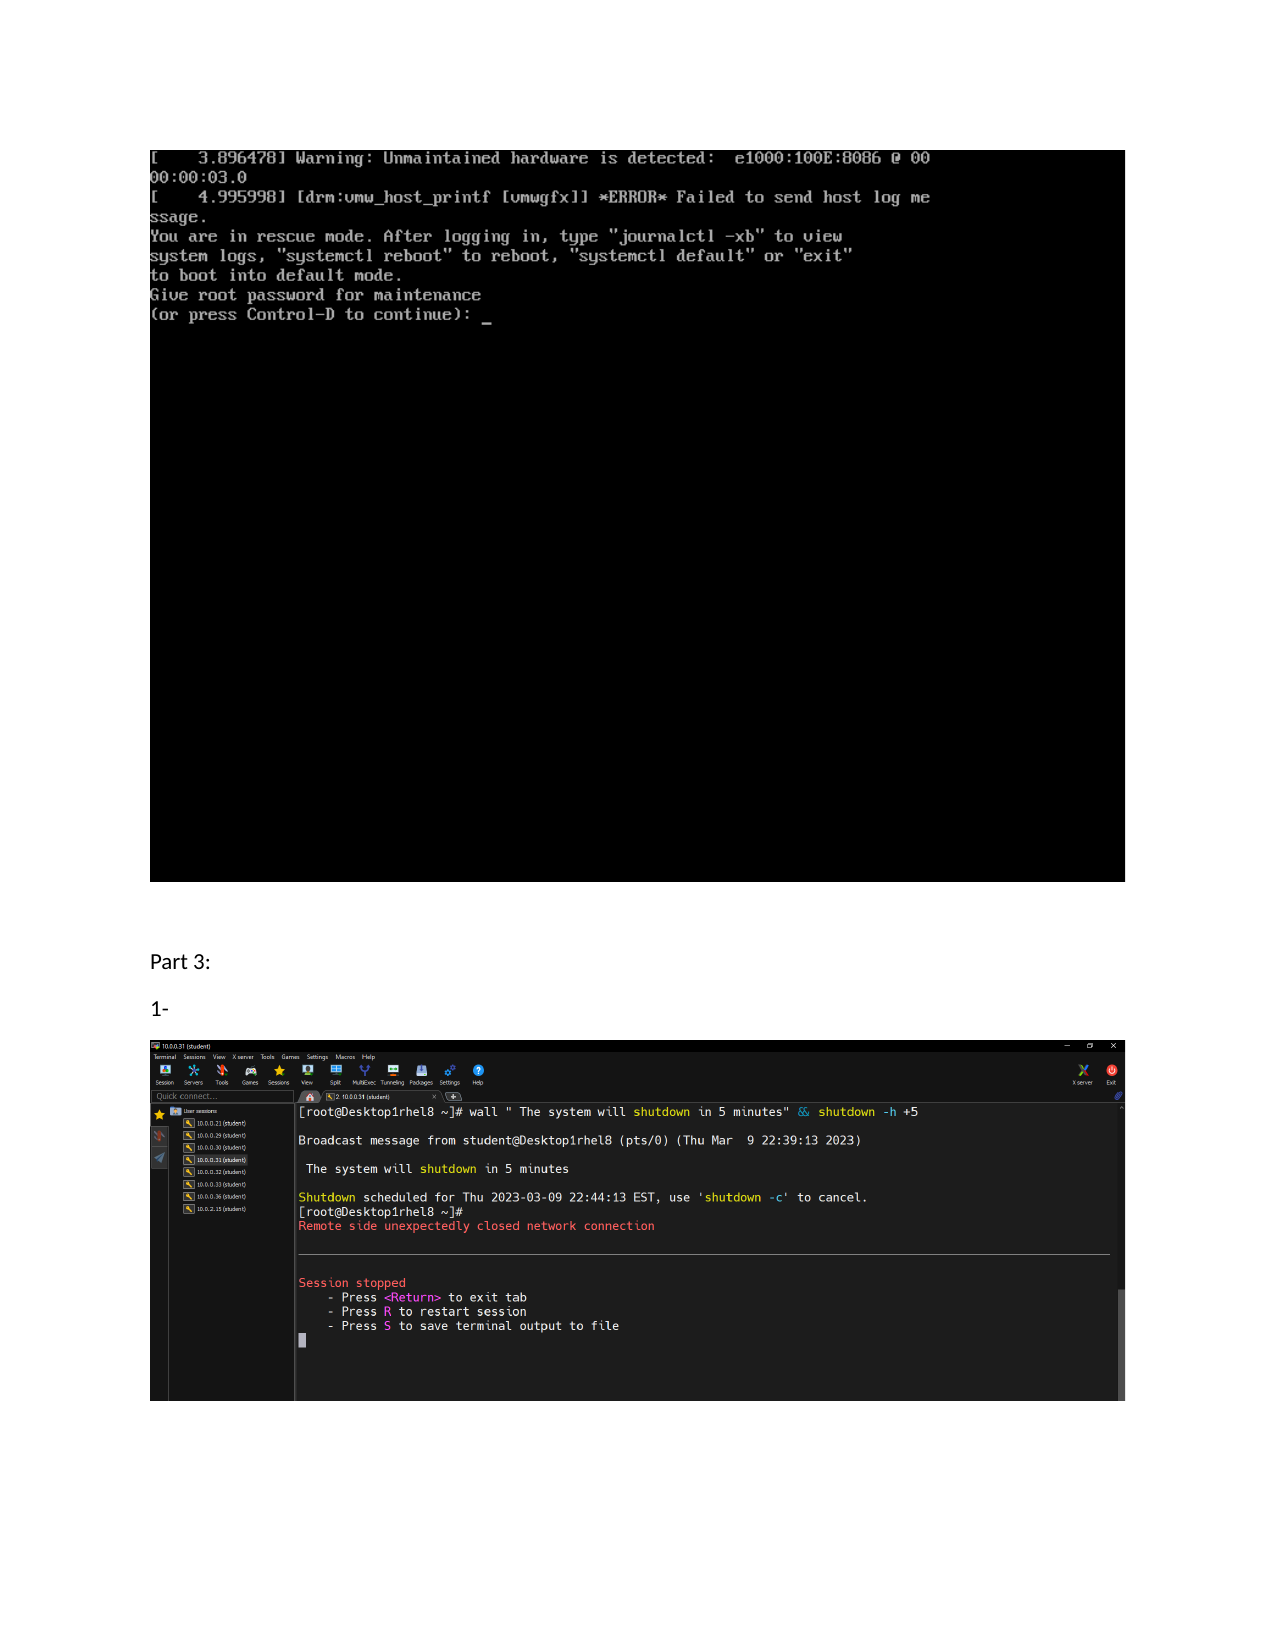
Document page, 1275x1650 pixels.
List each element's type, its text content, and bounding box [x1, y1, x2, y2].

text Part 3: [150, 947, 1125, 975]
picture [150, 1040, 1125, 1401]
picture [150, 150, 1125, 882]
text 1- [150, 994, 1125, 1022]
